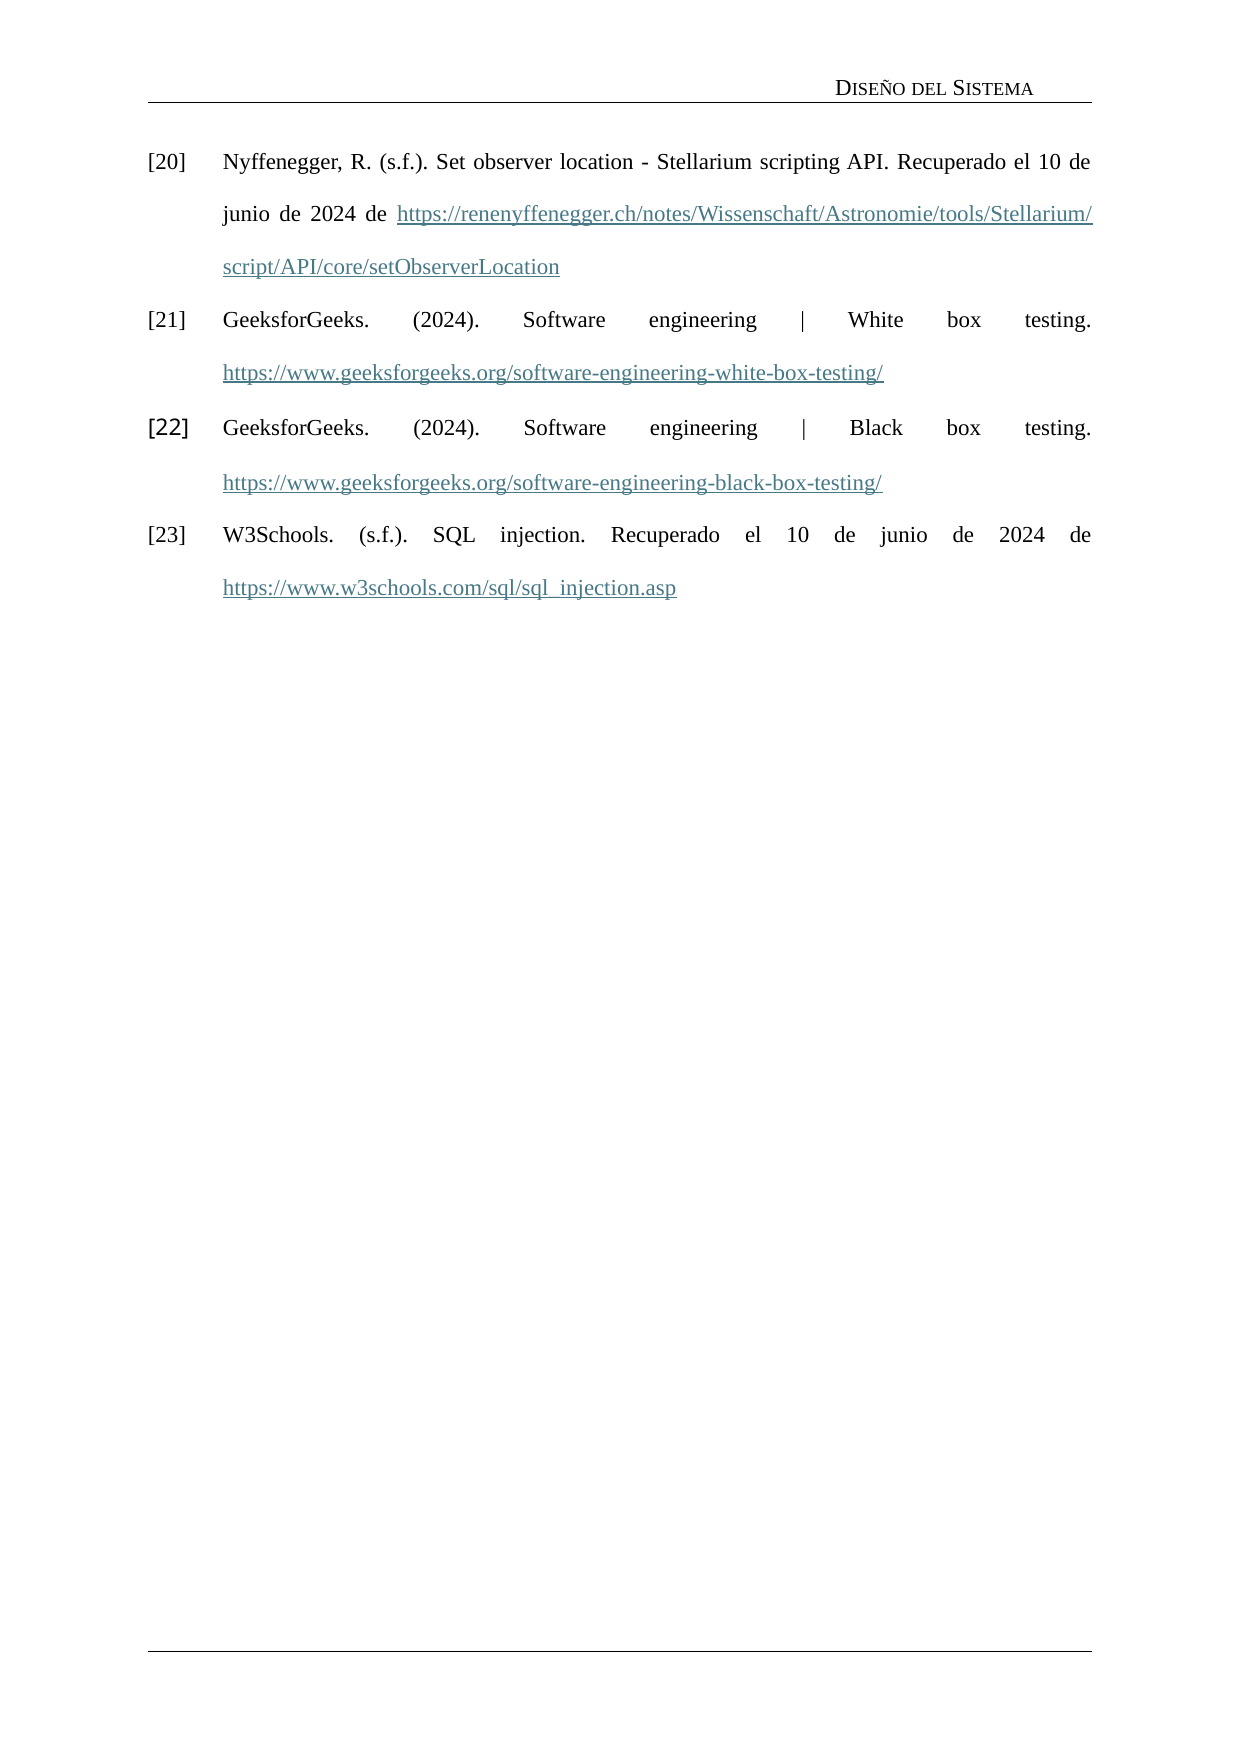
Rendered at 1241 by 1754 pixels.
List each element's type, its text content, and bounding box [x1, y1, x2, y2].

list W3Schools. (s.f.). SQL injection. Recuperado el 10 de junio de 2024 de https://www.w3schools.com/sql/sql_injection.asp [148, 522, 1092, 601]
list GeeksforGeeks. (2024). Software engineering | White box testing. https://www.geeksforgeeks.org/software-engineering-white-box-testing/ [148, 306, 1092, 385]
list GeeksforGeeks. (2024). Software engineering | Black box testing. https://www.geeksforgeeks.org/software-engineering-black-box-testing/ [148, 411, 1092, 495]
list Nyffenegger, R. (s.f.). Set observer location - Stellarium scripting API. Recuperado el 10 de junio de 2024 de https://renenyffenegger.ch/notes/Wissenschaft/Astronomie/tools/Stellarium/script/API/core/setObserverLocation [148, 148, 1092, 279]
